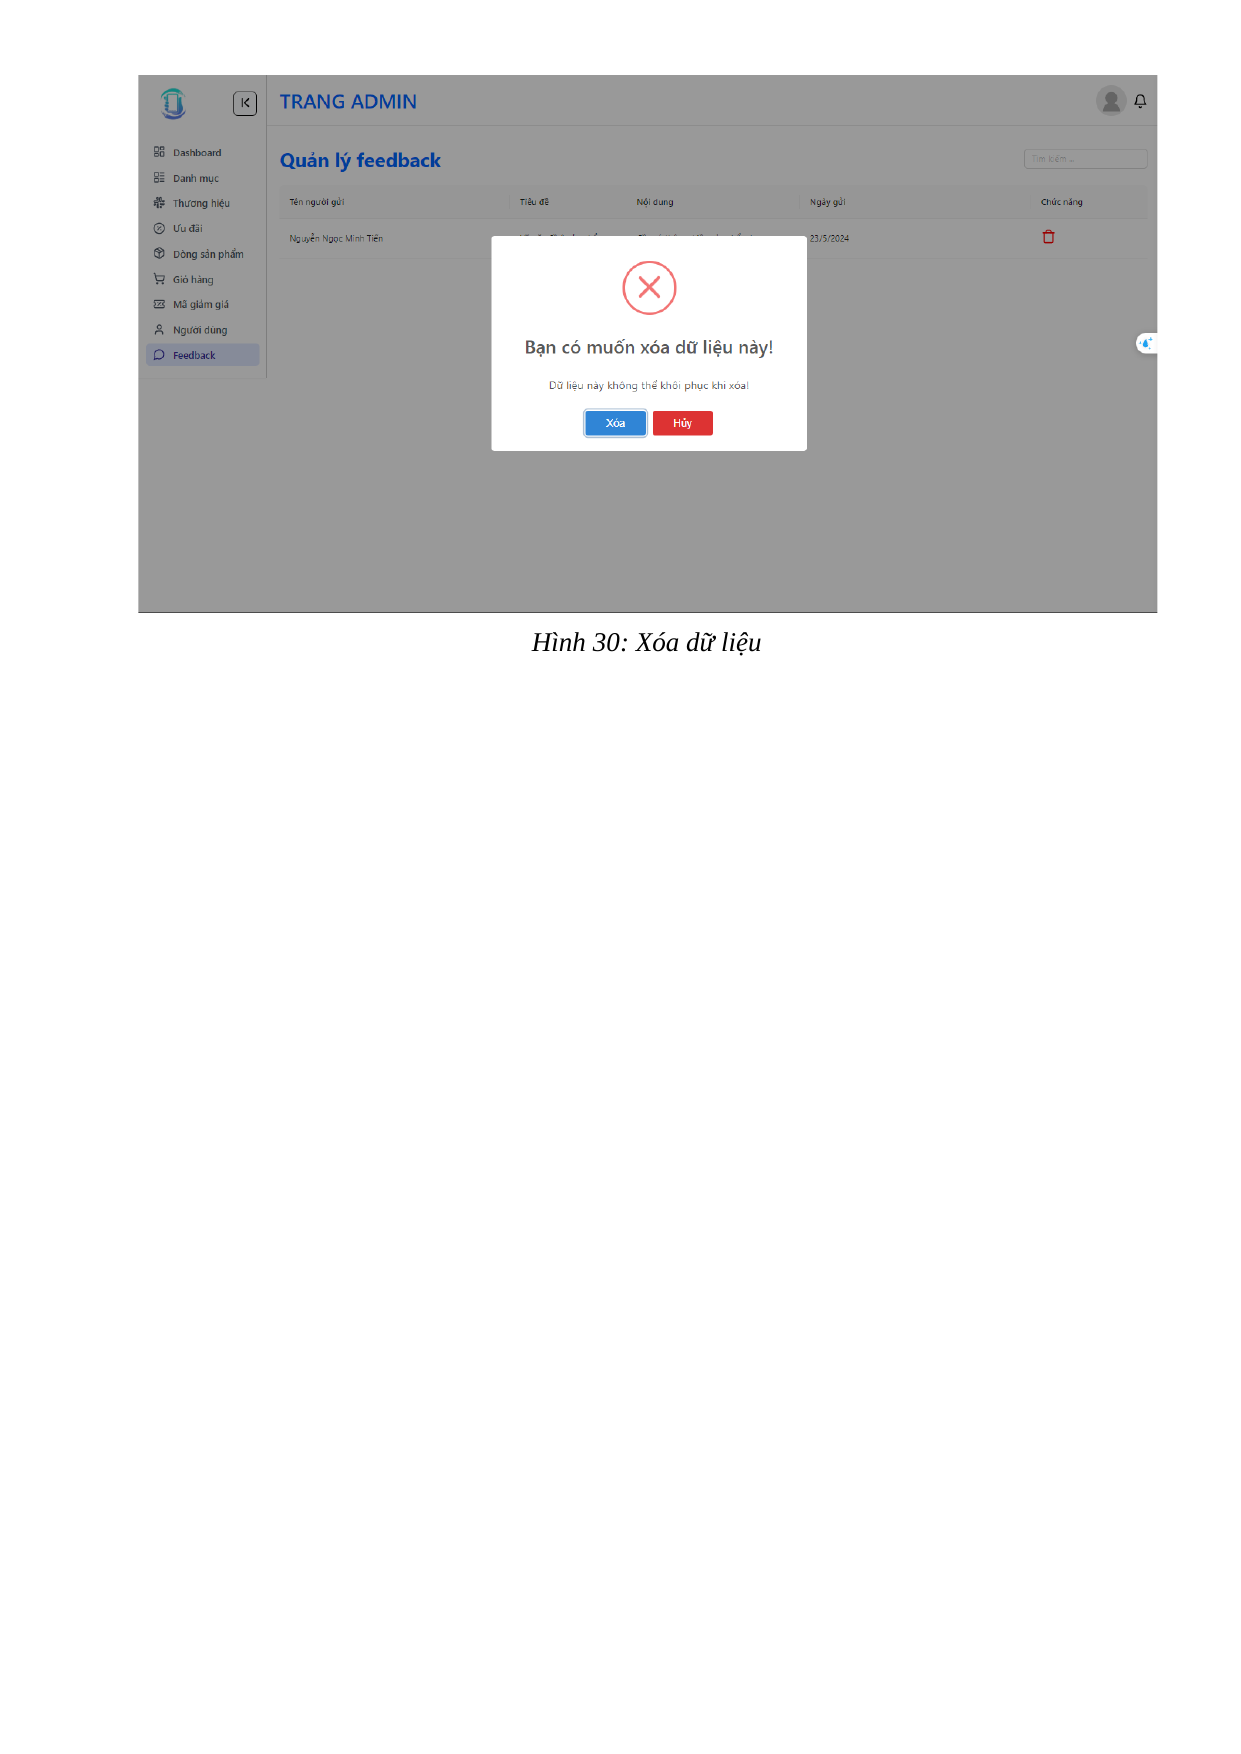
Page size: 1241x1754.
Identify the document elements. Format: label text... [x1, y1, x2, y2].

picture [138, 75, 1158, 613]
text Hình 30: Xóa dữ liệu [138, 626, 1157, 657]
